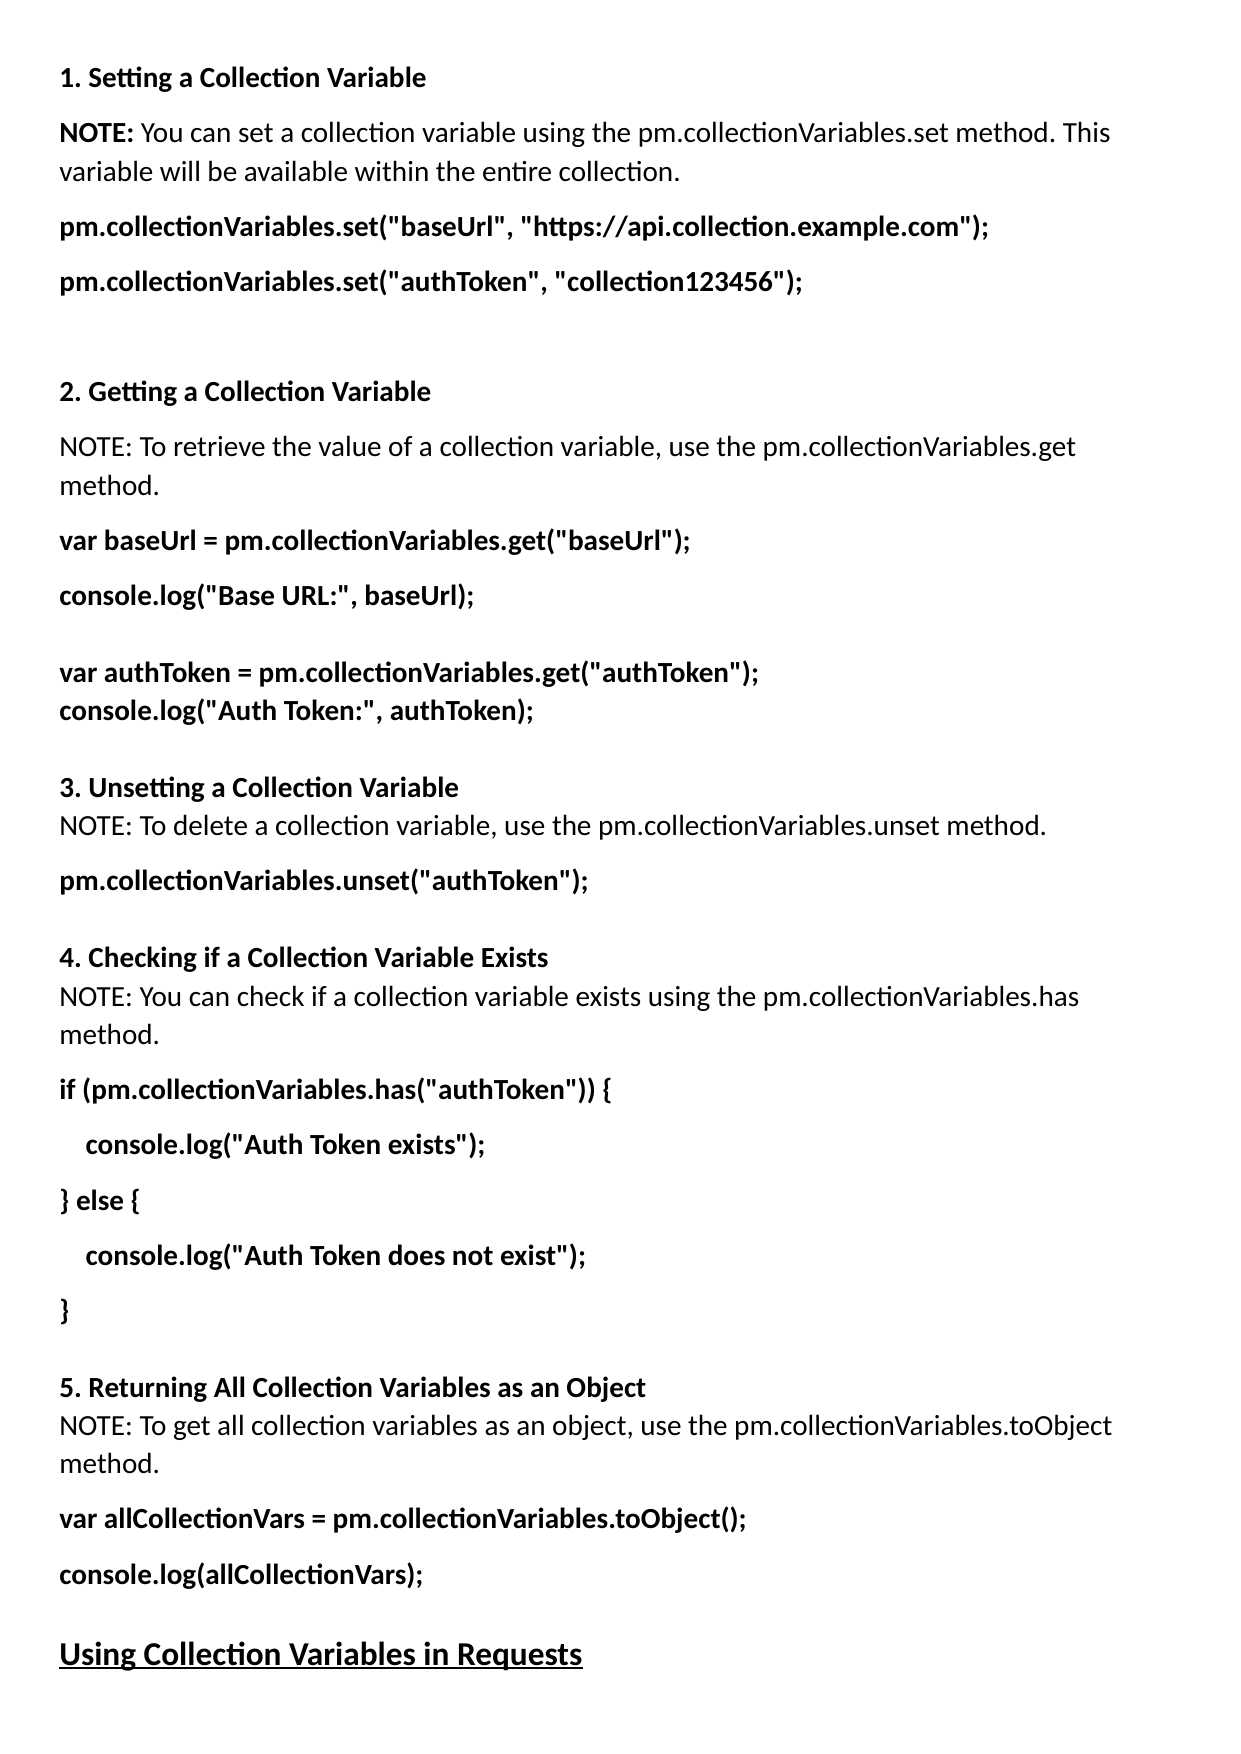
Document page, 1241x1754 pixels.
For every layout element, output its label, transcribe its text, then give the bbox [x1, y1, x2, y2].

text console.log("Auth Token:", authToken); [59, 692, 1181, 728]
text var authToken = pm.collectionVariables.get("authToken"); [59, 654, 1181, 689]
text } [59, 1292, 1181, 1327]
text var allCollectionVars = pm.collectionVariables.toObject(); [59, 1501, 1181, 1536]
text console.log("Auth Token does not exist"); [59, 1237, 1181, 1272]
text if (pm.collectionVariables.has("authToken")) { [59, 1071, 1181, 1107]
text console.log(allCollectionVars); [59, 1556, 1181, 1591]
text NOTE: To retrieve the value of a collection variable, use the pm.collectionVariables.get method. [59, 428, 1181, 502]
text } else { [59, 1182, 1181, 1217]
text 3. Unsetting a Collection Variable [59, 769, 1181, 804]
text 4. Checking if a Collection Variable Exists [59, 939, 1181, 975]
text pm.collectionVariables.unset("authToken"); [59, 862, 1181, 898]
text console.log("Auth Token exists"); [59, 1126, 1181, 1162]
text 1. Setting a Collection Variable [59, 59, 1181, 95]
text Using Collection Variables in Requests [59, 1633, 1181, 1673]
text NOTE: You can set a collection variable using the pm.collectionVariables.set method. This variable will be available within the entire collection. [59, 114, 1181, 188]
text 5. Returning All Collection Variables as an Object [59, 1369, 1181, 1404]
text NOTE: To get all collection variables as an object, use the pm.collectionVariables.toObject method. [59, 1407, 1181, 1481]
text NOTE: You can check if a collection variable exists using the pm.collectionVariables.has method. [59, 978, 1181, 1052]
text 2. Getting a Collection Variable [59, 373, 1181, 409]
text pm.collectionVariables.set("baseUrl", "https://api.collection.example.com"); [59, 208, 1181, 243]
text pm.collectionVariables.set("authToken", "collection123456"); [59, 263, 1181, 298]
text console.log("Base URL:", baseUrl); [59, 577, 1181, 612]
text var baseUrl = pm.collectionVariables.get("baseUrl"); [59, 522, 1181, 557]
text NOTE: To delete a collection variable, use the pm.collectionVariables.unset method. [59, 807, 1181, 843]
